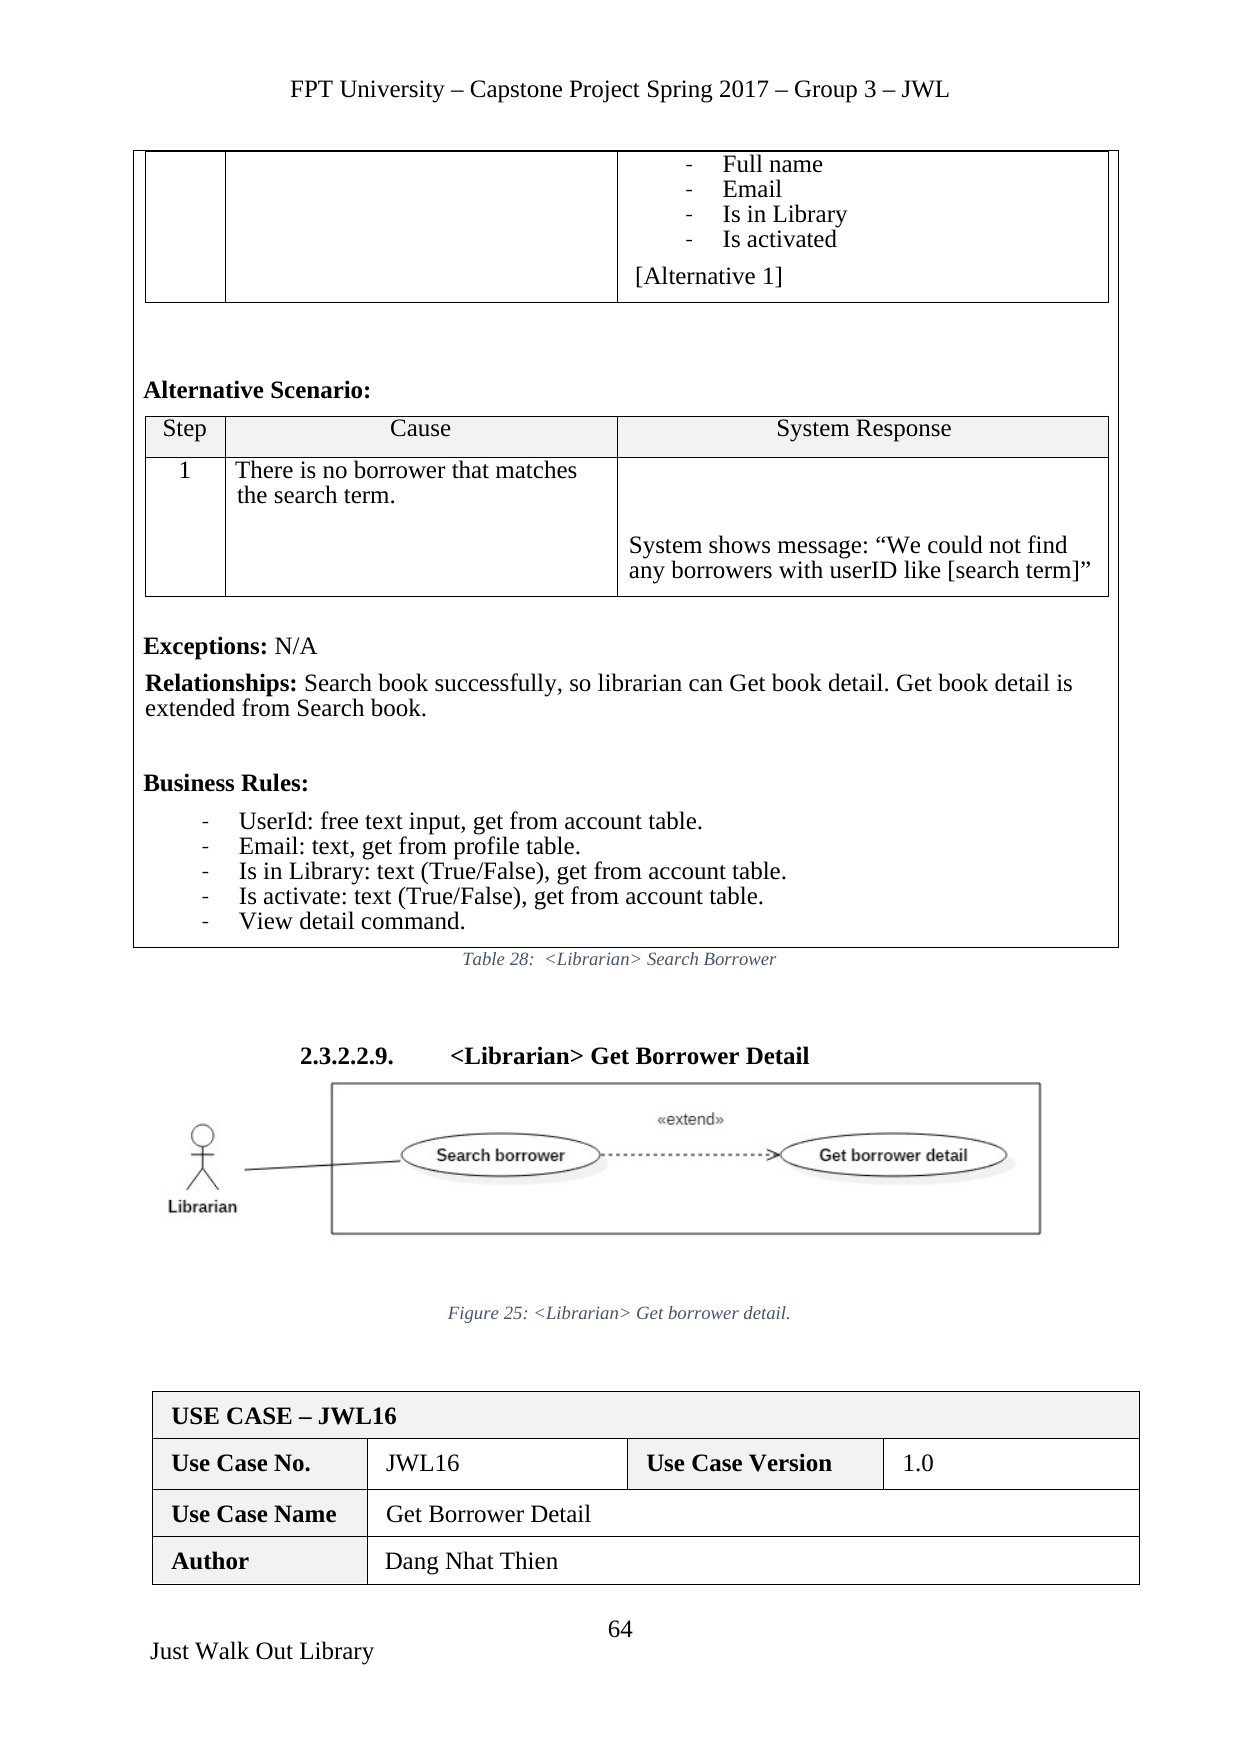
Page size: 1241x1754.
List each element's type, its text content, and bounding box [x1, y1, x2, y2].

table_cell JWL16 [368, 1439, 627, 1489]
subtitle <Librarian> Get Borrower Detail [300, 1041, 1090, 1070]
picture [150, 1071, 1090, 1284]
table_cell Get Borrower Detail [368, 1490, 1139, 1536]
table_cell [134, 151, 1118, 947]
table_cell Dang Nhat Thien [368, 1537, 1139, 1583]
table_cell Author [153, 1537, 367, 1583]
table_cell 1.0 [884, 1439, 1139, 1489]
table_cell Use Case Name [153, 1490, 367, 1536]
table_cell Use Case No. [153, 1439, 367, 1489]
table_header USE CASE – JWL16 [153, 1392, 1139, 1438]
table_cell Use Case Version [628, 1439, 883, 1489]
